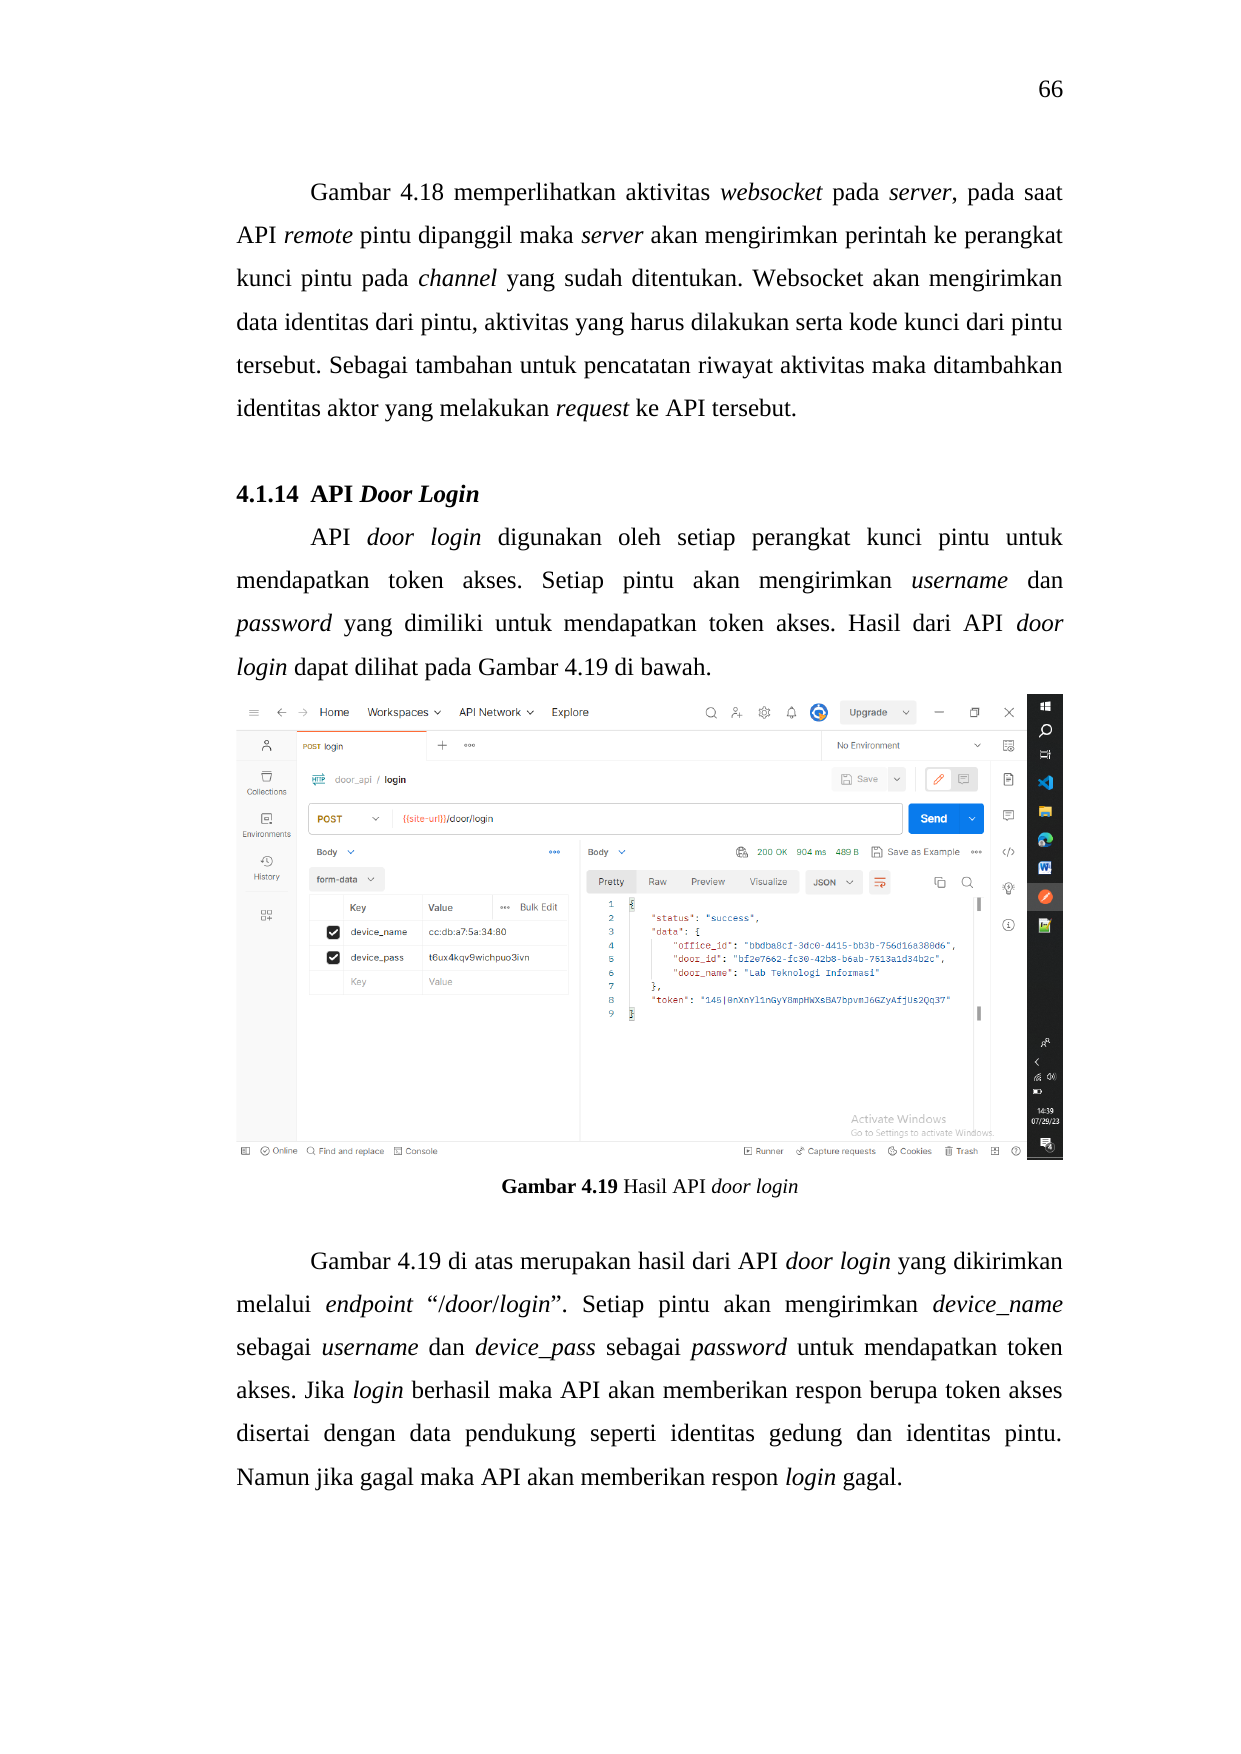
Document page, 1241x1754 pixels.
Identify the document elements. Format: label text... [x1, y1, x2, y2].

text Gambar 4.19 Hasil API door login [236, 1174, 1063, 1198]
text API Door Login [236, 479, 1063, 508]
text Gambar 4.18 memperlihatkan aktivitas websocket pada server, pada saat API remote pintu dipanggil maka server akan mengirimkan perintah ke perangkat kunci pintu pada channel yang sudah ditentukan. Websocket akan mengirimkan data identitas dari pintu, aktivitas yang harus dilakukan serta kode kunci dari pintu tersebut. Sebagai tambahan untuk pencatatan riwayat aktivitas maka ditambahkan identitas aktor yang melakukan request ke API tersebut. [236, 177, 1063, 422]
text API door login digunakan oleh setiap perangkat kunci pintu untuk mendapatkan token akses. Setiap pintu akan mengirimkan username dan password yang dimiliki untuk mendapatkan token akses. Hasil dari API door login dapat dilihat pada Gambar 4.19 di bawah. [236, 522, 1063, 680]
picture [236, 694, 1063, 1160]
text Gambar 4.19 di atas merupakan hasil dari API door login yang dikirimkan melalui endpoint “/door/login”. Setiap pintu akan mengirimkan device_name sebagai username dan device_pass sebagai password untuk mendapatkan token akses. Jika login berhasil maka API akan memberikan respon berupa token akses disertai dengan data pendukung seperti identitas gedung dan identitas pintu. Namun jika gagal maka API akan memberikan respon login gagal. [236, 1246, 1063, 1490]
